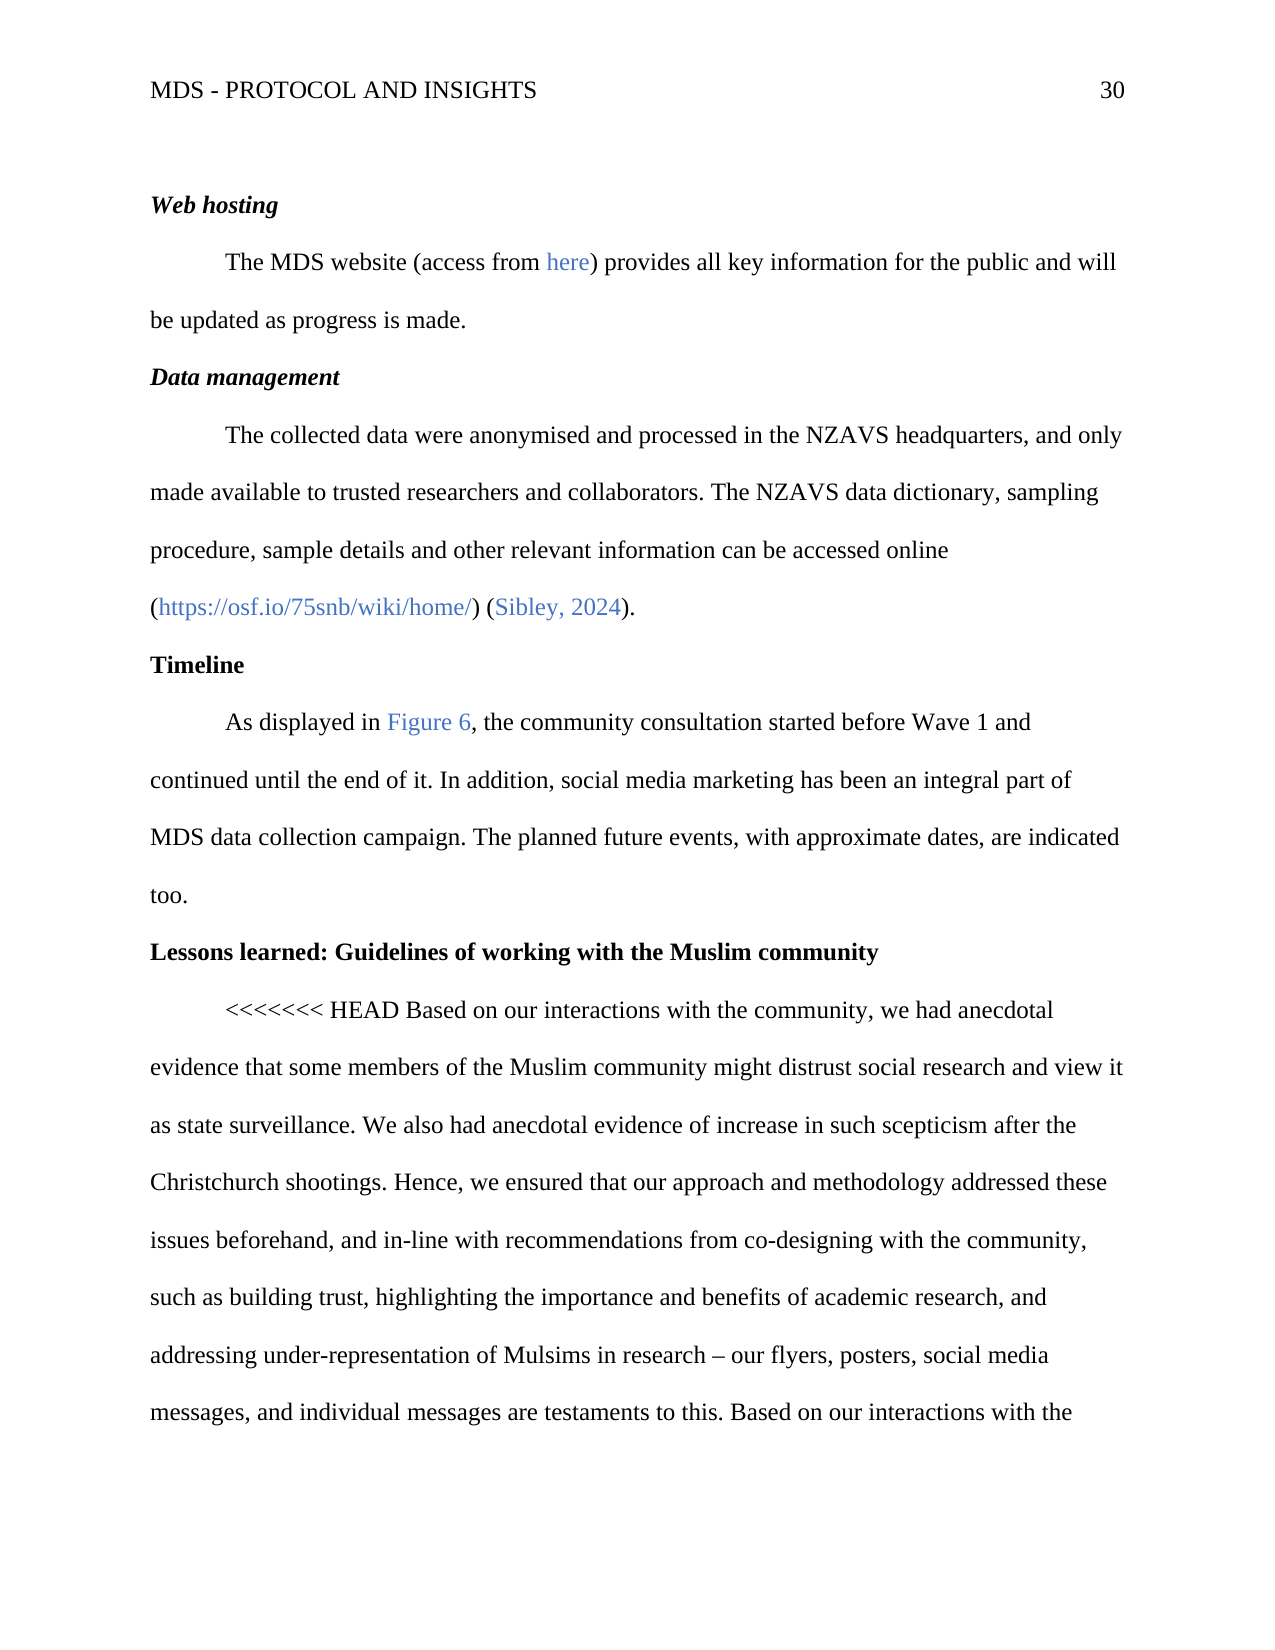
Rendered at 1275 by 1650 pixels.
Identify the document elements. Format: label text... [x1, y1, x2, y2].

text The collected data were anonymised and processed in the NZAVS headquarters, and only made available to trusted researchers and collaborators. The NZAVS data dictionary, sampling procedure, sample details and other relevant information can be accessed online (https://osf.io/75snb/wiki/home/) (Sibley, 2024). [150, 420, 1125, 621]
subtitle Lessons learned: Guidelines of working with the Muslim community [150, 937, 1125, 966]
text The MDS website (access from here) provides all key information for the public and will be updated as progress is made. [150, 247, 1125, 334]
subtitle Web hosting [150, 190, 1125, 219]
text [150, 995, 1125, 1426]
subtitle Data management [150, 362, 1125, 391]
text As displayed in Figure 6, the community consultation started before Wave 1 and continued until the end of it. In addition, social media marketing has been an integral part of MDS data collection campaign. The planned future events, with approximate dates, are indicated too. [150, 707, 1125, 909]
subtitle Timeline [150, 650, 1125, 679]
